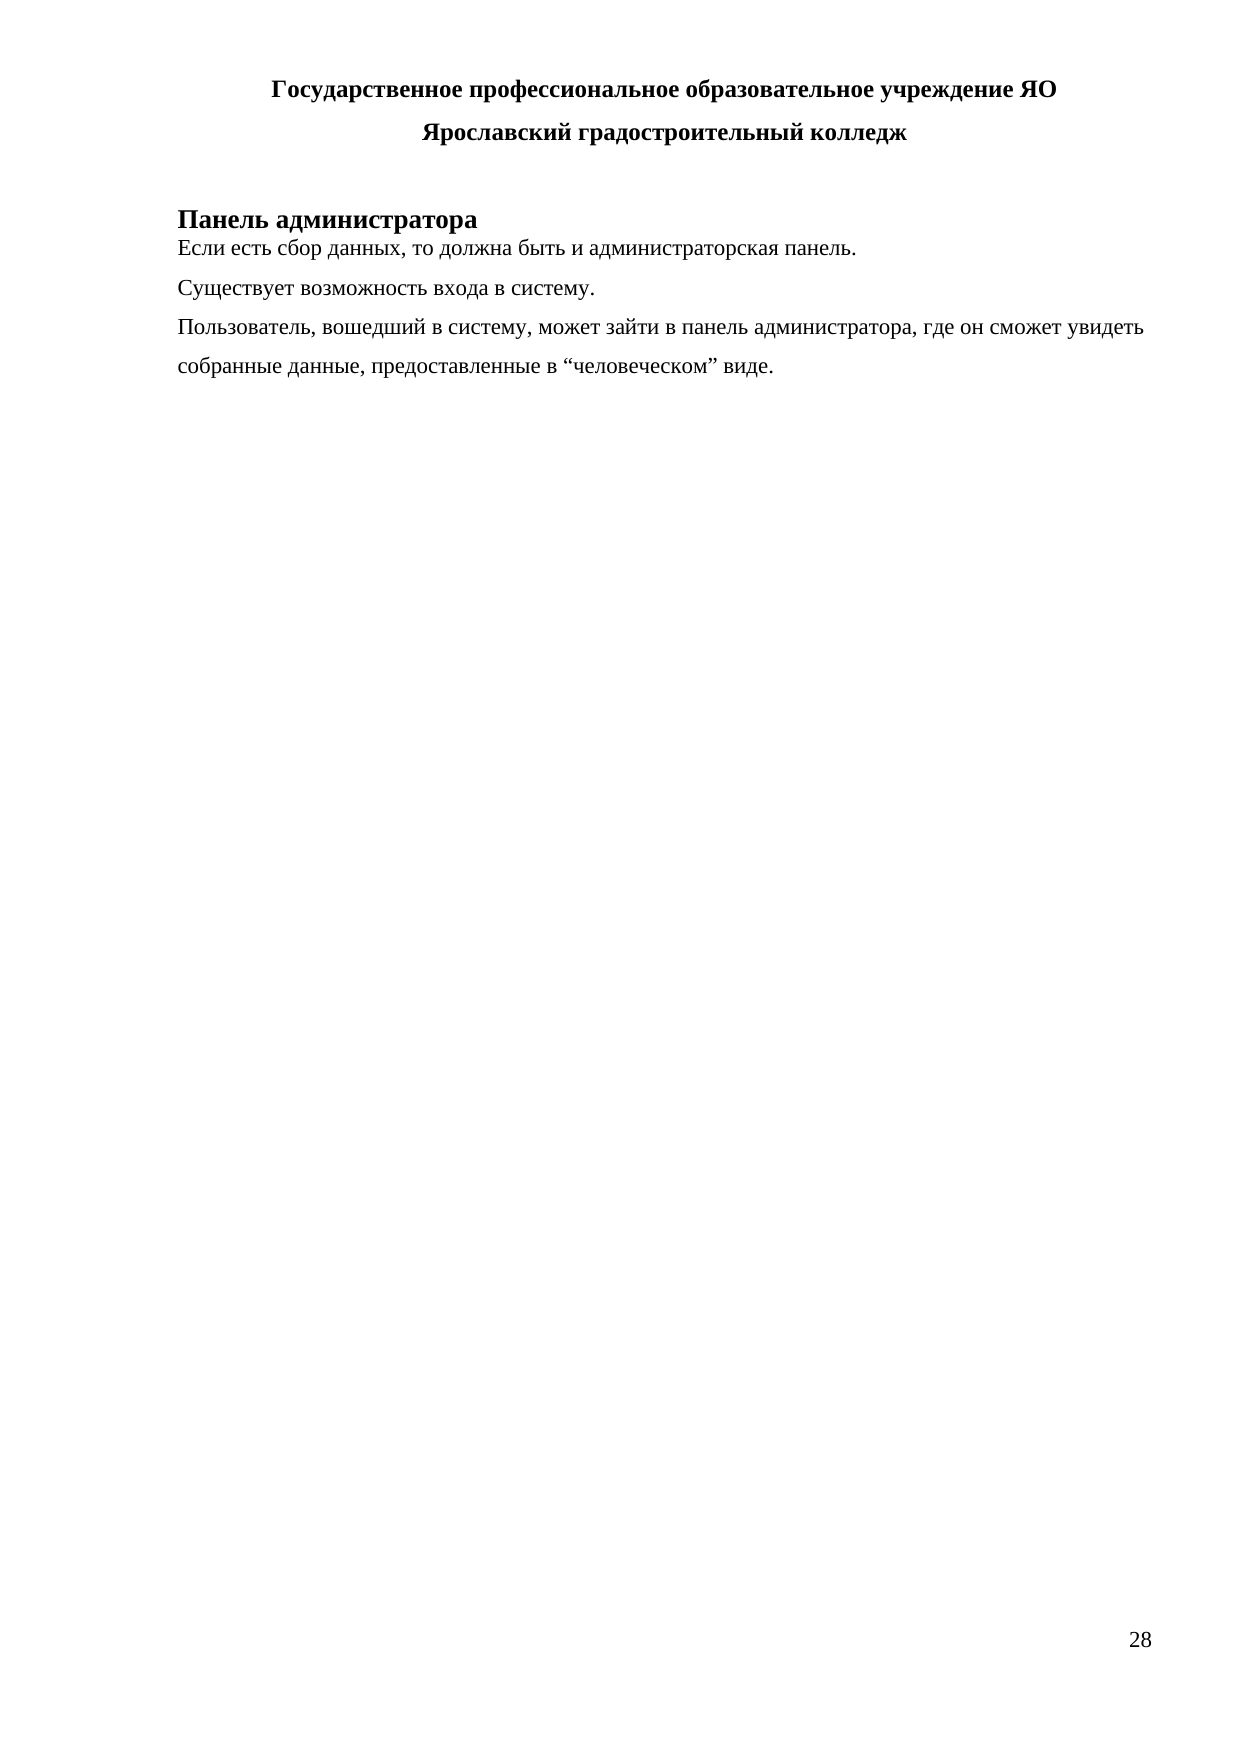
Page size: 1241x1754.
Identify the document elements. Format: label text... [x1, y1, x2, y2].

subtitle Панель администратора [177, 203, 1152, 234]
text Существует возможность входа в систему. [177, 274, 1152, 300]
text Если есть сбор данных, то должна быть и администраторская панель. [177, 234, 1152, 261]
text Пользователь, вошедший в систему, может зайти в панель администратора, где он сможет увидеть собранные данные, предоставленные в “человеческом” виде. [177, 313, 1152, 379]
